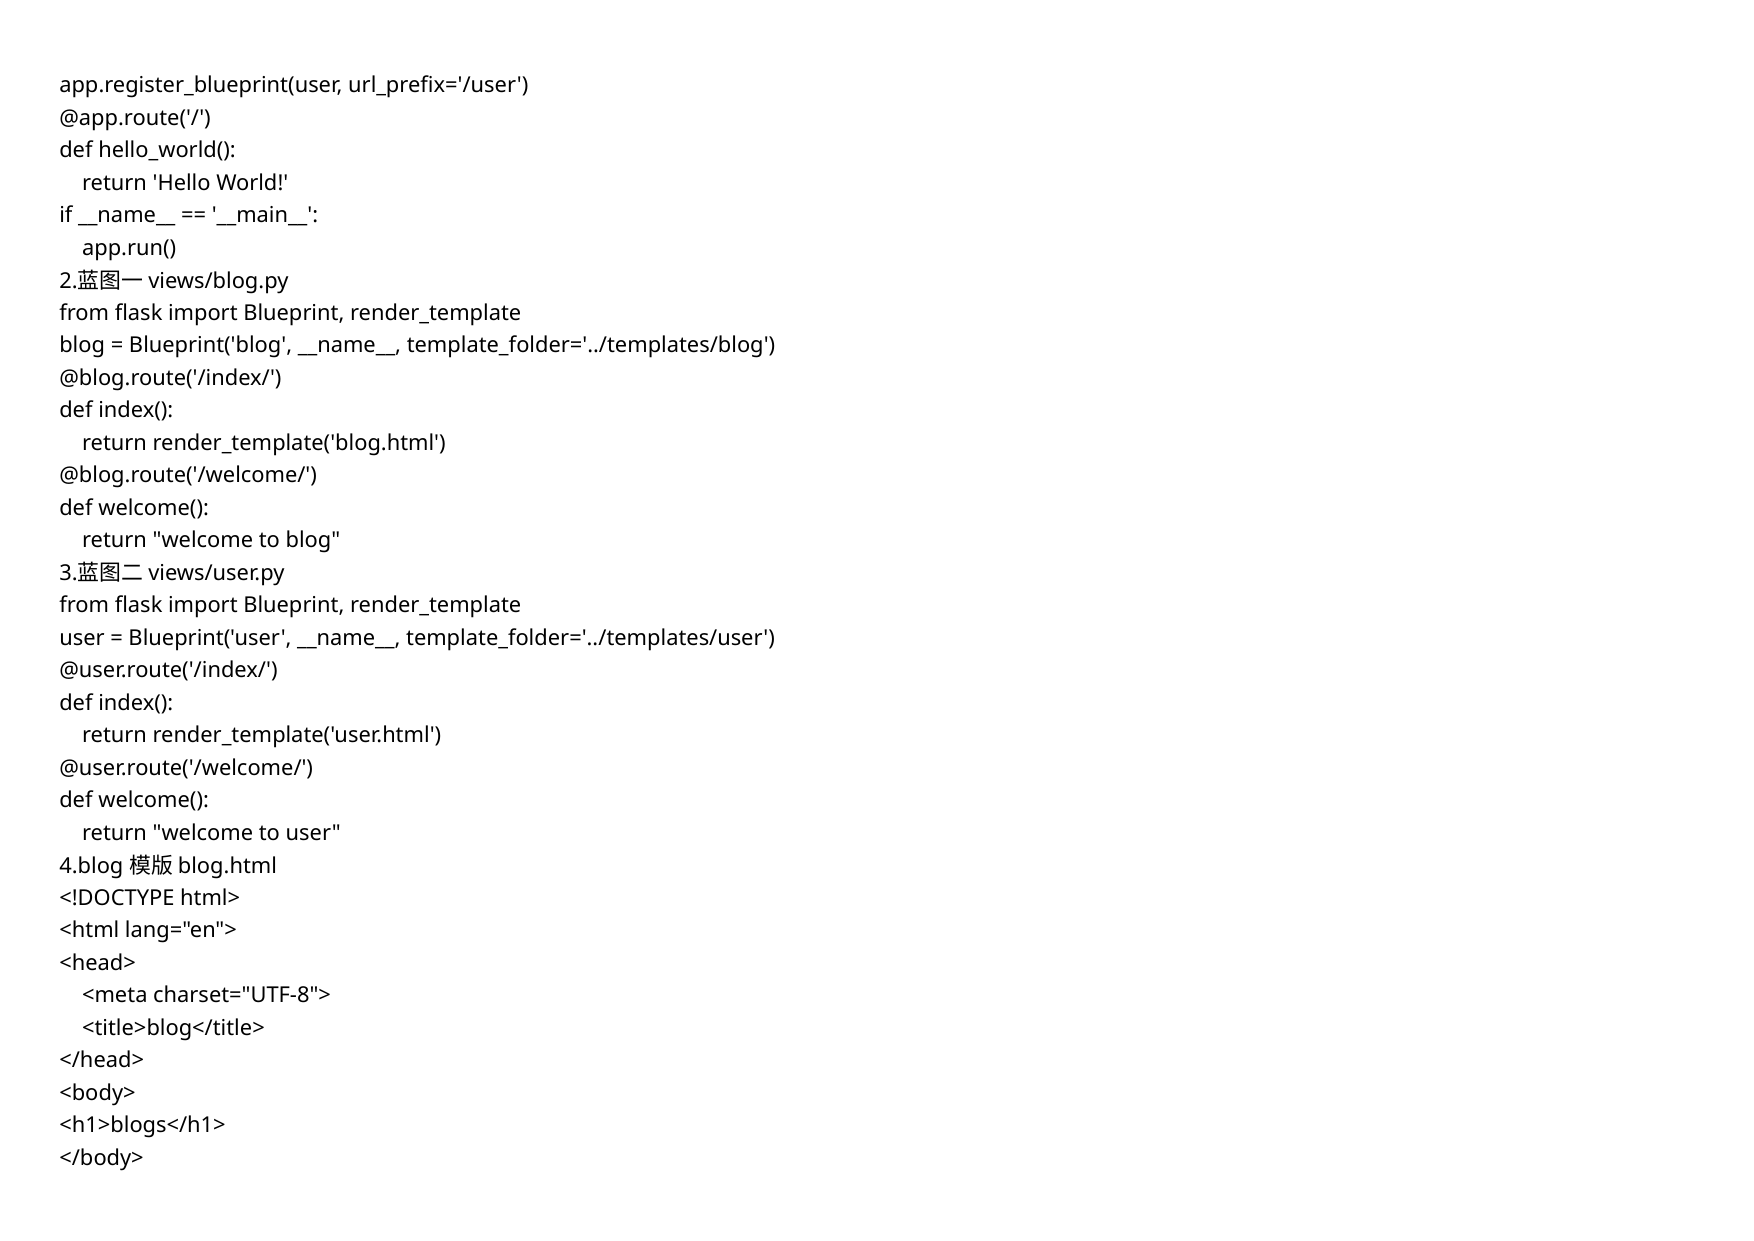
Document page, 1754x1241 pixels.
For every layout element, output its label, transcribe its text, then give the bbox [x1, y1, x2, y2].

text @user.route('/index/') [59, 653, 1695, 685]
text return 'Hello World!' [59, 165, 1695, 198]
text <h1>blogs</h1> [59, 1108, 1695, 1140]
text def welcome(): [59, 490, 1695, 523]
text <head> [59, 945, 1695, 978]
text return render_template('blog.html') [59, 425, 1695, 458]
text 2.蓝图一 views/blog.py [59, 263, 1695, 295]
text </body> [59, 1140, 1695, 1173]
text @app.route('/') [59, 100, 1695, 133]
text </head> [59, 1043, 1695, 1075]
text blog = Blueprint('blog', __name__, template_folder='../templates/blog') [59, 328, 1695, 360]
text @user.route('/welcome/') [59, 750, 1695, 783]
text @blog.route('/index/') [59, 360, 1695, 393]
text from flask import Blueprint, render_template [59, 295, 1695, 328]
text if __name__ == '__main__': [59, 198, 1695, 230]
text <title>blog</title> [59, 1010, 1695, 1043]
text def hello_world(): [59, 133, 1695, 165]
text 3.蓝图二 views/user.py [59, 555, 1695, 588]
text <!DOCTYPE html> [59, 880, 1695, 913]
text 4.blog 模版 blog.html [59, 848, 1695, 880]
text def index(): [59, 393, 1695, 425]
text def welcome(): [59, 783, 1695, 815]
text return render_template('user.html') [59, 718, 1695, 750]
text from flask import Blueprint, render_template [59, 588, 1695, 620]
text app.run() [59, 230, 1695, 263]
text <html lang="en"> [59, 913, 1695, 945]
text return "welcome to blog" [59, 523, 1695, 555]
text <body> [59, 1075, 1695, 1108]
text def index(): [59, 685, 1695, 718]
text app.register_blueprint(user, url_prefix='/user') [59, 68, 1695, 100]
text @blog.route('/welcome/') [59, 458, 1695, 490]
text <meta charset="UTF-8"> [59, 978, 1695, 1010]
text return "welcome to user" [59, 815, 1695, 848]
text user = Blueprint('user', __name__, template_folder='../templates/user') [59, 620, 1695, 653]
